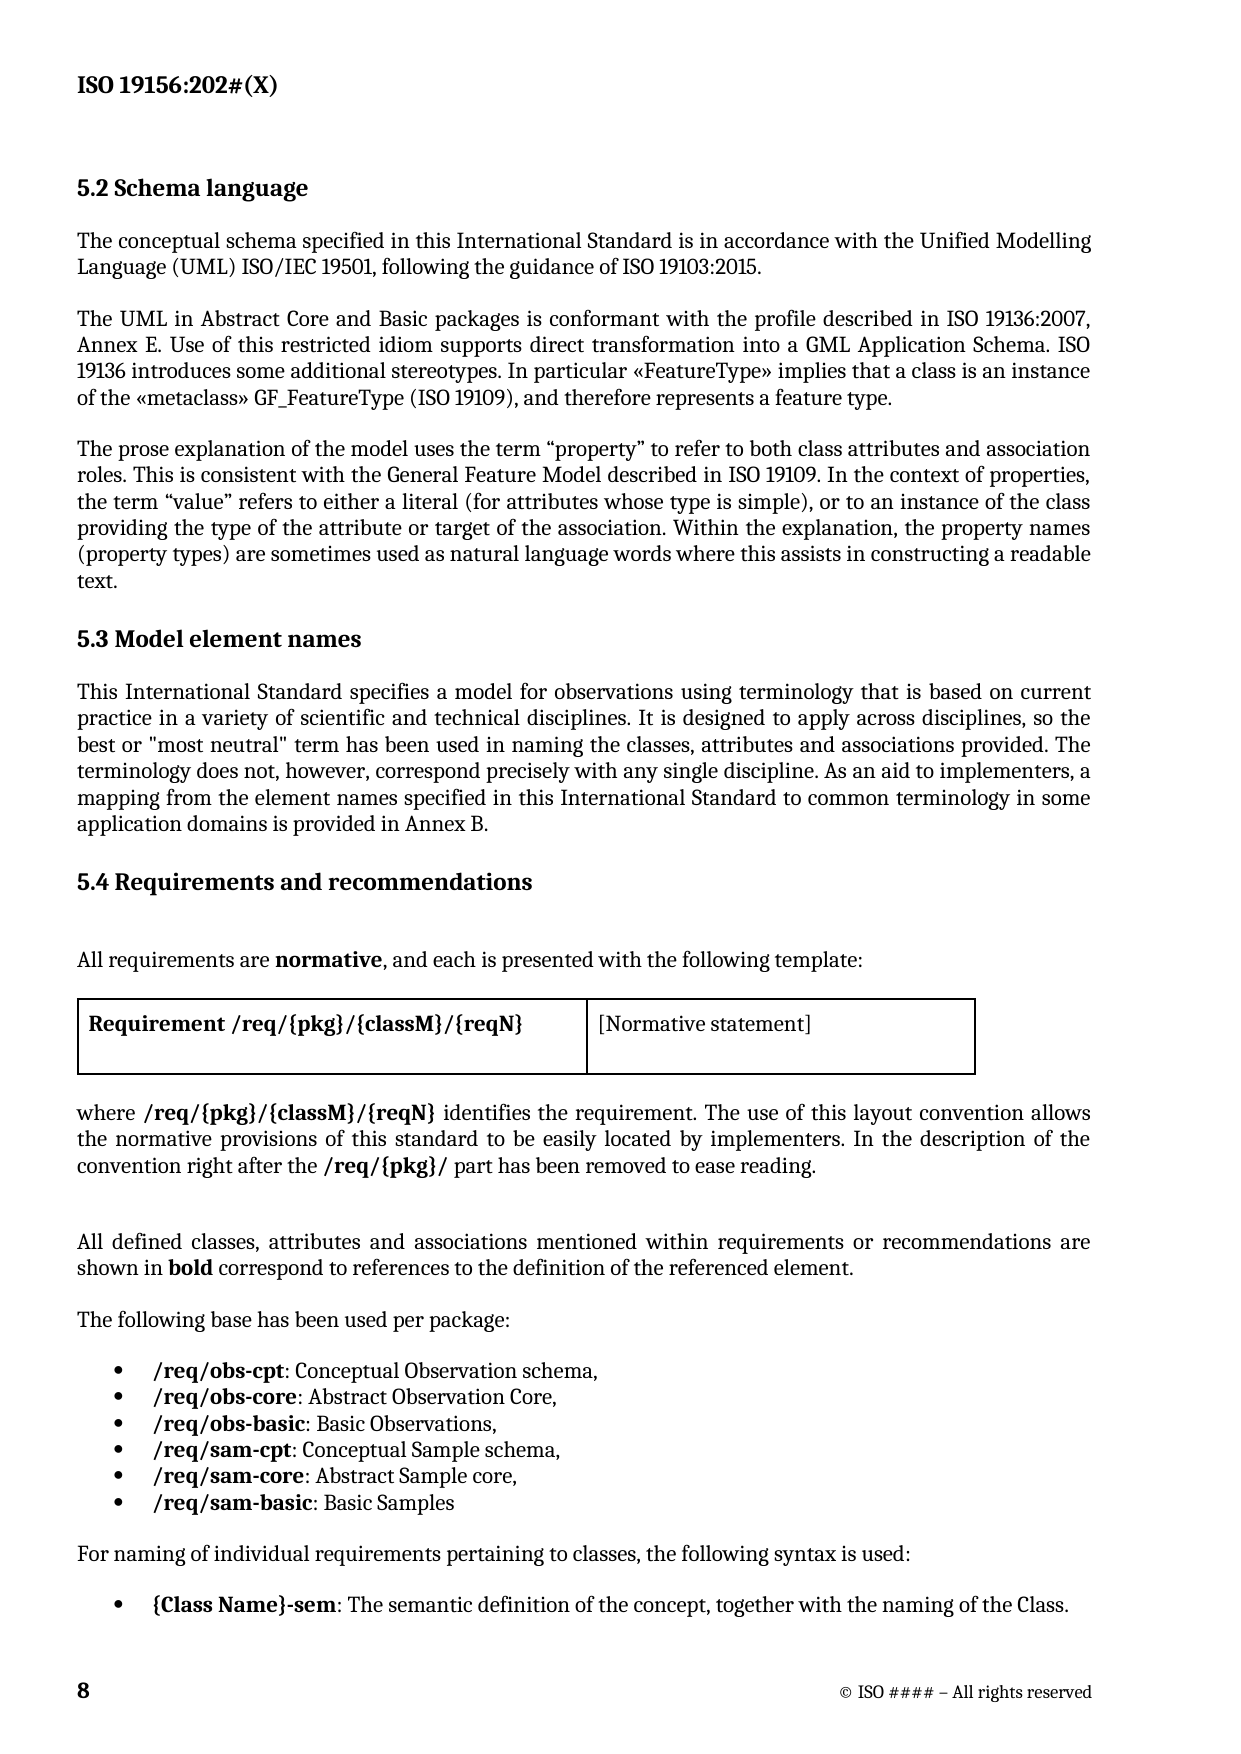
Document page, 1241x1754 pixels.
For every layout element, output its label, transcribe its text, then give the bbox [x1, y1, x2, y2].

text All requirements are normative, and each is presented with the following template: [77, 947, 1092, 973]
list /req/obs-core: Abstract Observation Core, [114, 1384, 1092, 1411]
text For naming of individual requirements pertaining to classes, the following syntax is used: [77, 1541, 1092, 1567]
subtitle Model element names [77, 625, 1092, 654]
list /req/sam-core: Abstract Sample core, [114, 1463, 1092, 1489]
list /req/sam-basic: Basic Samples [114, 1489, 1092, 1516]
list /req/obs-basic: Basic Observations, [114, 1411, 1092, 1437]
subtitle Requirements and recommendations [77, 868, 1092, 897]
text where /req/{pkg}/{classM}/{reqN} identifies the requirement. The use of this layout convention allows the normative provisions of this standard to be easily located by implementers. In the description of the convention right after the /req/{pkg}/ part has been removed to ease reading. [77, 1100, 1092, 1179]
text The conceptual schema specified in this International Standard is in accordance with the Unified Modelling Language (UML) ISO/IEC 19501, following the guidance of ISO 19103:2015. [77, 228, 1092, 280]
text The prose explanation of the model uses the term “property” to refer to both class attributes and association roles. This is consistent with the General Feature Model described in ISO 19109. In the context of properties, the term “value” refers to either a literal (for attributes whose type is simple), or to an instance of the class providing the type of the attribute or target of the association. Within the explanation, the property names (property types) are sometimes used as natural language words where this assists in constructing a readable text. [77, 436, 1092, 594]
list /req/sam-cpt: Conceptual Sample schema, [114, 1437, 1092, 1463]
table_header [Normative statement] [588, 1000, 974, 1073]
text The following base has been used per package: [77, 1306, 1092, 1333]
table_header Requirement /req/{pkg}/{classM}/{reqN} [79, 1000, 586, 1073]
list /req/obs-cpt: Conceptual Observation schema, [114, 1358, 1092, 1384]
text This International Standard specifies a model for observations using terminology that is based on current practice in a variety of scientific and technical disciplines. It is designed to apply across disciplines, so the best or "most neutral" term has been used in naming the classes, attributes and associations provided. The terminology does not, however, correspond precisely with any single discipline. As an aid to implementers, a mapping from the element names specified in this International Standard to common terminology in some application domains is provided in Annex B. [77, 679, 1092, 837]
text The UML in Abstract Core and Basic packages is conformant with the profile described in ISO 19136:2007, Annex E. Use of this restricted idiom supports direct transformation into a GML Application Schema. ISO 19136 introduces some additional stereotypes. In particular «FeatureType» implies that a class is an instance of the «metaclass» GF_FeatureType (ISO 19109), and therefore represents a feature type. [77, 305, 1092, 411]
list {Class Name}-sem: The semantic definition of the concept, together with the naming of the Class. [114, 1592, 1092, 1619]
subtitle Schema language [77, 174, 1092, 203]
text All defined classes, attributes and associations mentioned within requirements or recommendations are shown in bold correspond to references to the definition of the referenced element. [77, 1229, 1092, 1281]
